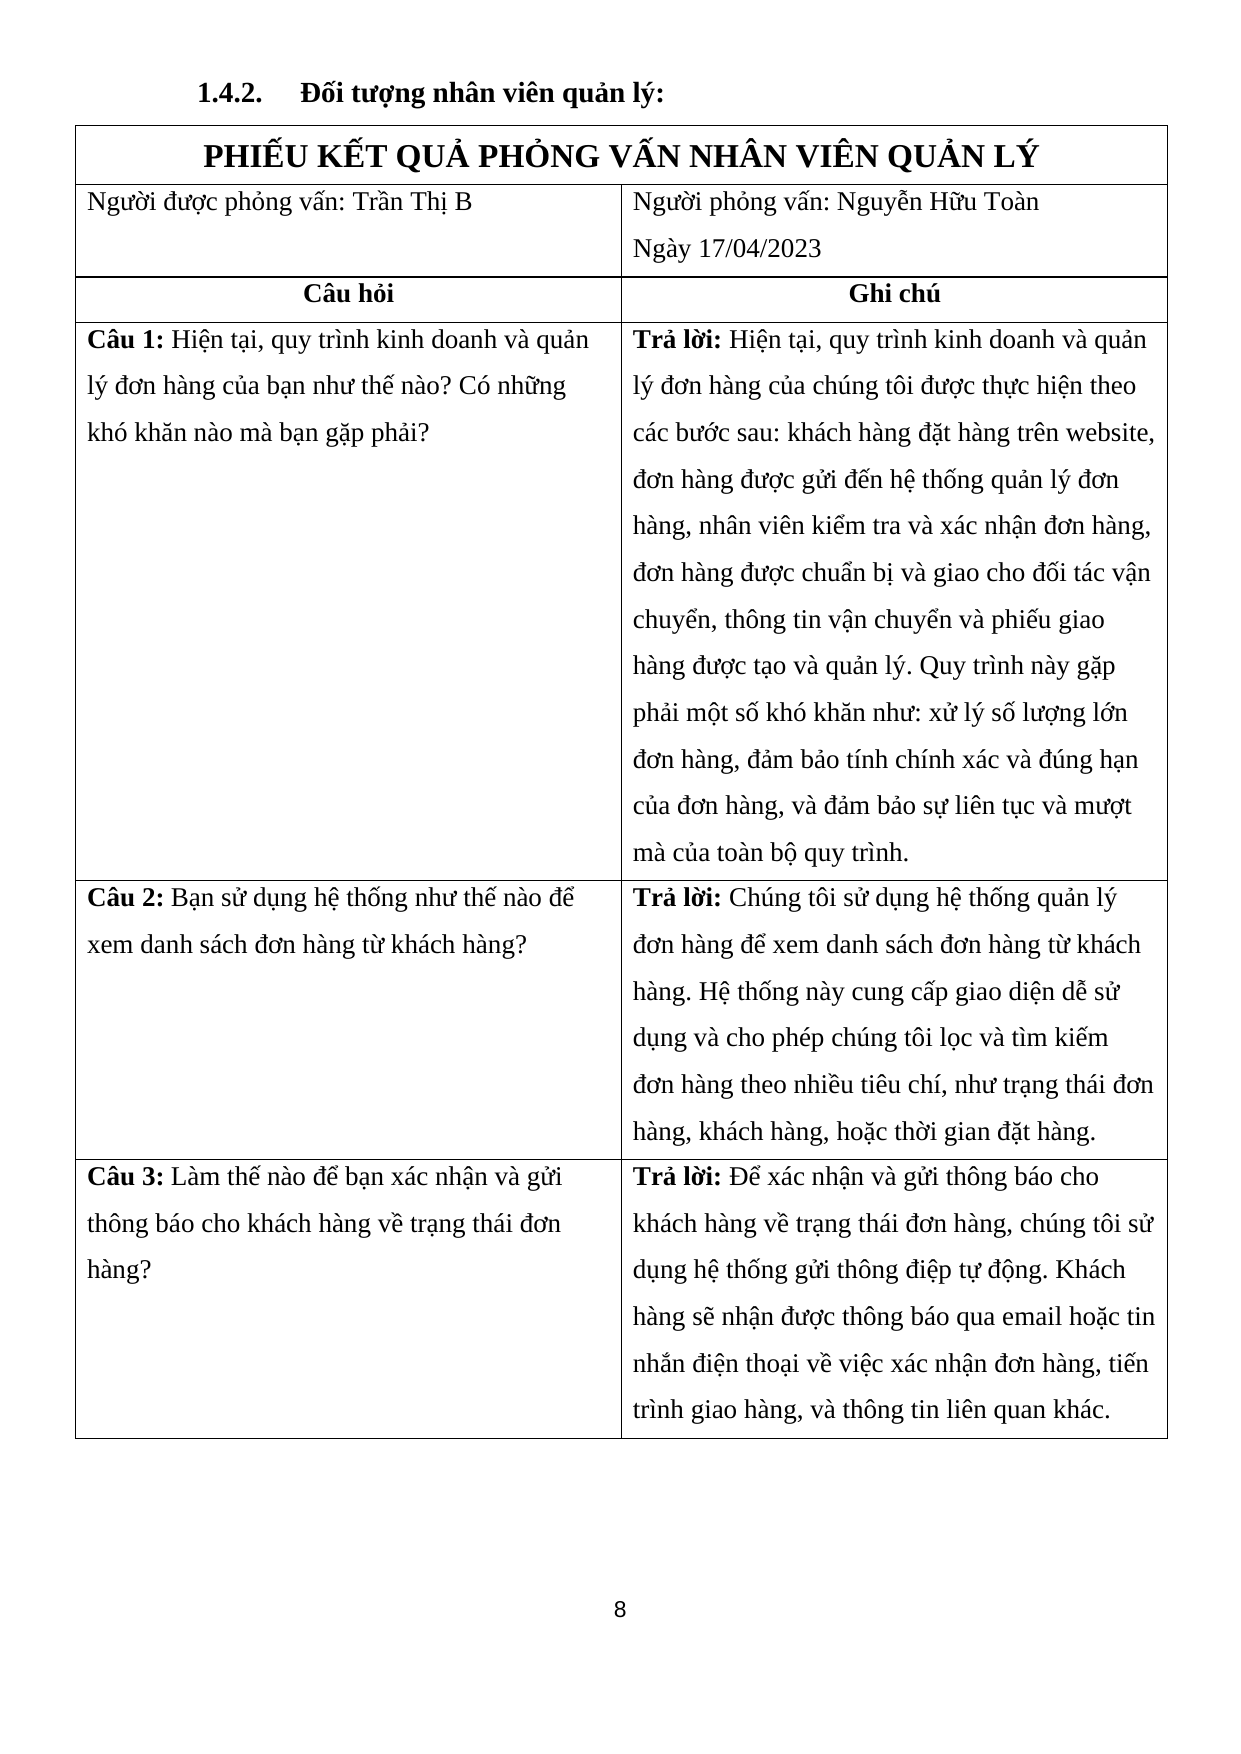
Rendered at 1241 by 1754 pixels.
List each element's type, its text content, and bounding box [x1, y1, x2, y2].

table_cell Câu hỏi [76, 278, 621, 322]
table_cell Câu 2: Bạn sử dụng hệ thống như thế nào để xem danh sách đơn hàng từ khách hàng? [76, 881, 621, 1159]
table_cell Ghi chú [622, 278, 1167, 322]
table_cell Trả lời: Để xác nhận và gửi thông báo cho khách hàng về trạng thái đơn hàng, chúng tôi sử dụng hệ thống gửi thông điệp tự động. Khách hàng sẽ nhận được thông báo qua email hoặc tin nhắn điện thoại về việc xác nhận đơn hàng, tiến trình giao hàng, và thông tin liên quan khác. [622, 1160, 1167, 1438]
table_cell Người được phỏng vấn: Trần Thị B [76, 185, 621, 276]
table_cell Câu 3: Làm thế nào để bạn xác nhận và gửi thông báo cho khách hàng về trạng thái đơn hàng? [76, 1160, 621, 1438]
list Đối tượng nhân viên quản lý: [262, 75, 1165, 108]
table_cell Trả lời: Hiện tại, quy trình kinh doanh và quản lý đơn hàng của chúng tôi được thực hiện theo các bước sau: khách hàng đặt hàng trên website, đơn hàng được gửi đến hệ thống quản lý đơn hàng, nhân viên kiểm tra và xác nhận đơn hàng, đơn hàng được chuẩn bị và giao cho đối tác vận chuyển, thông tin vận chuyển và phiếu giao hàng được tạo và quản lý. Quy trình này gặp phải một số khó khăn như: xử lý số lượng lớn đơn hàng, đảm bảo tính chính xác và đúng hạn của đơn hàng, và đảm bảo sự liên tục và mượt mà của toàn bộ quy trình. [622, 323, 1167, 880]
table_cell Người phỏng vấn: Nguyễn Hữu Toàn Ngày 17/04/2023 [622, 185, 1167, 276]
table_cell Trả lời: Chúng tôi sử dụng hệ thống quản lý đơn hàng để xem danh sách đơn hàng từ khách hàng. Hệ thống này cung cấp giao diện dễ sử dụng và cho phép chúng tôi lọc và tìm kiếm đơn hàng theo nhiều tiêu chí, như trạng thái đơn hàng, khách hàng, hoặc thời gian đặt hàng. [622, 881, 1167, 1159]
table_cell Câu 1: Hiện tại, quy trình kinh doanh và quản lý đơn hàng của bạn như thế nào? Có những khó khăn nào mà bạn gặp phải? [76, 323, 621, 880]
table_header PHIẾU KẾT QUẢ PHỎNG VẤN NHÂN VIÊN QUẢN LÝ [76, 126, 1167, 184]
